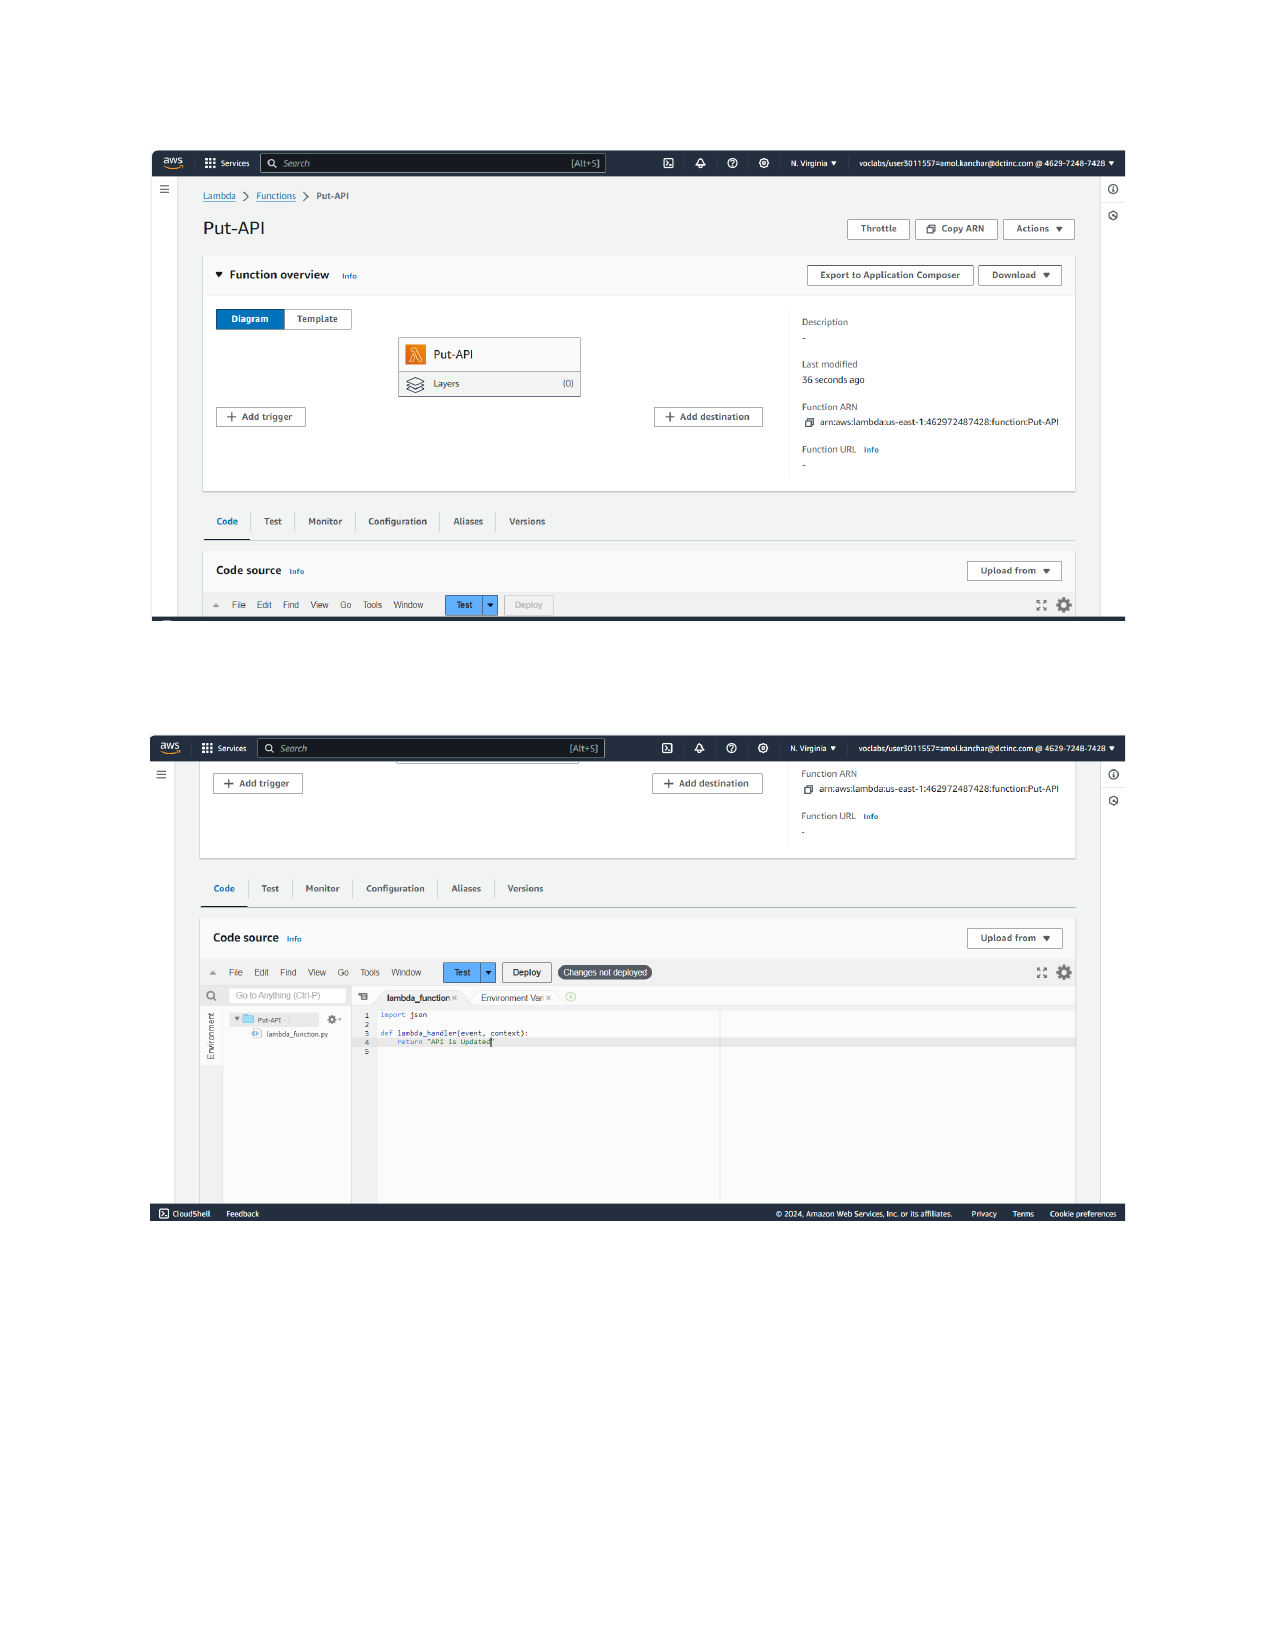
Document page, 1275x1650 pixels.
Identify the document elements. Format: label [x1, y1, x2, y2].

picture [150, 150, 1125, 621]
picture [150, 733, 1125, 1221]
